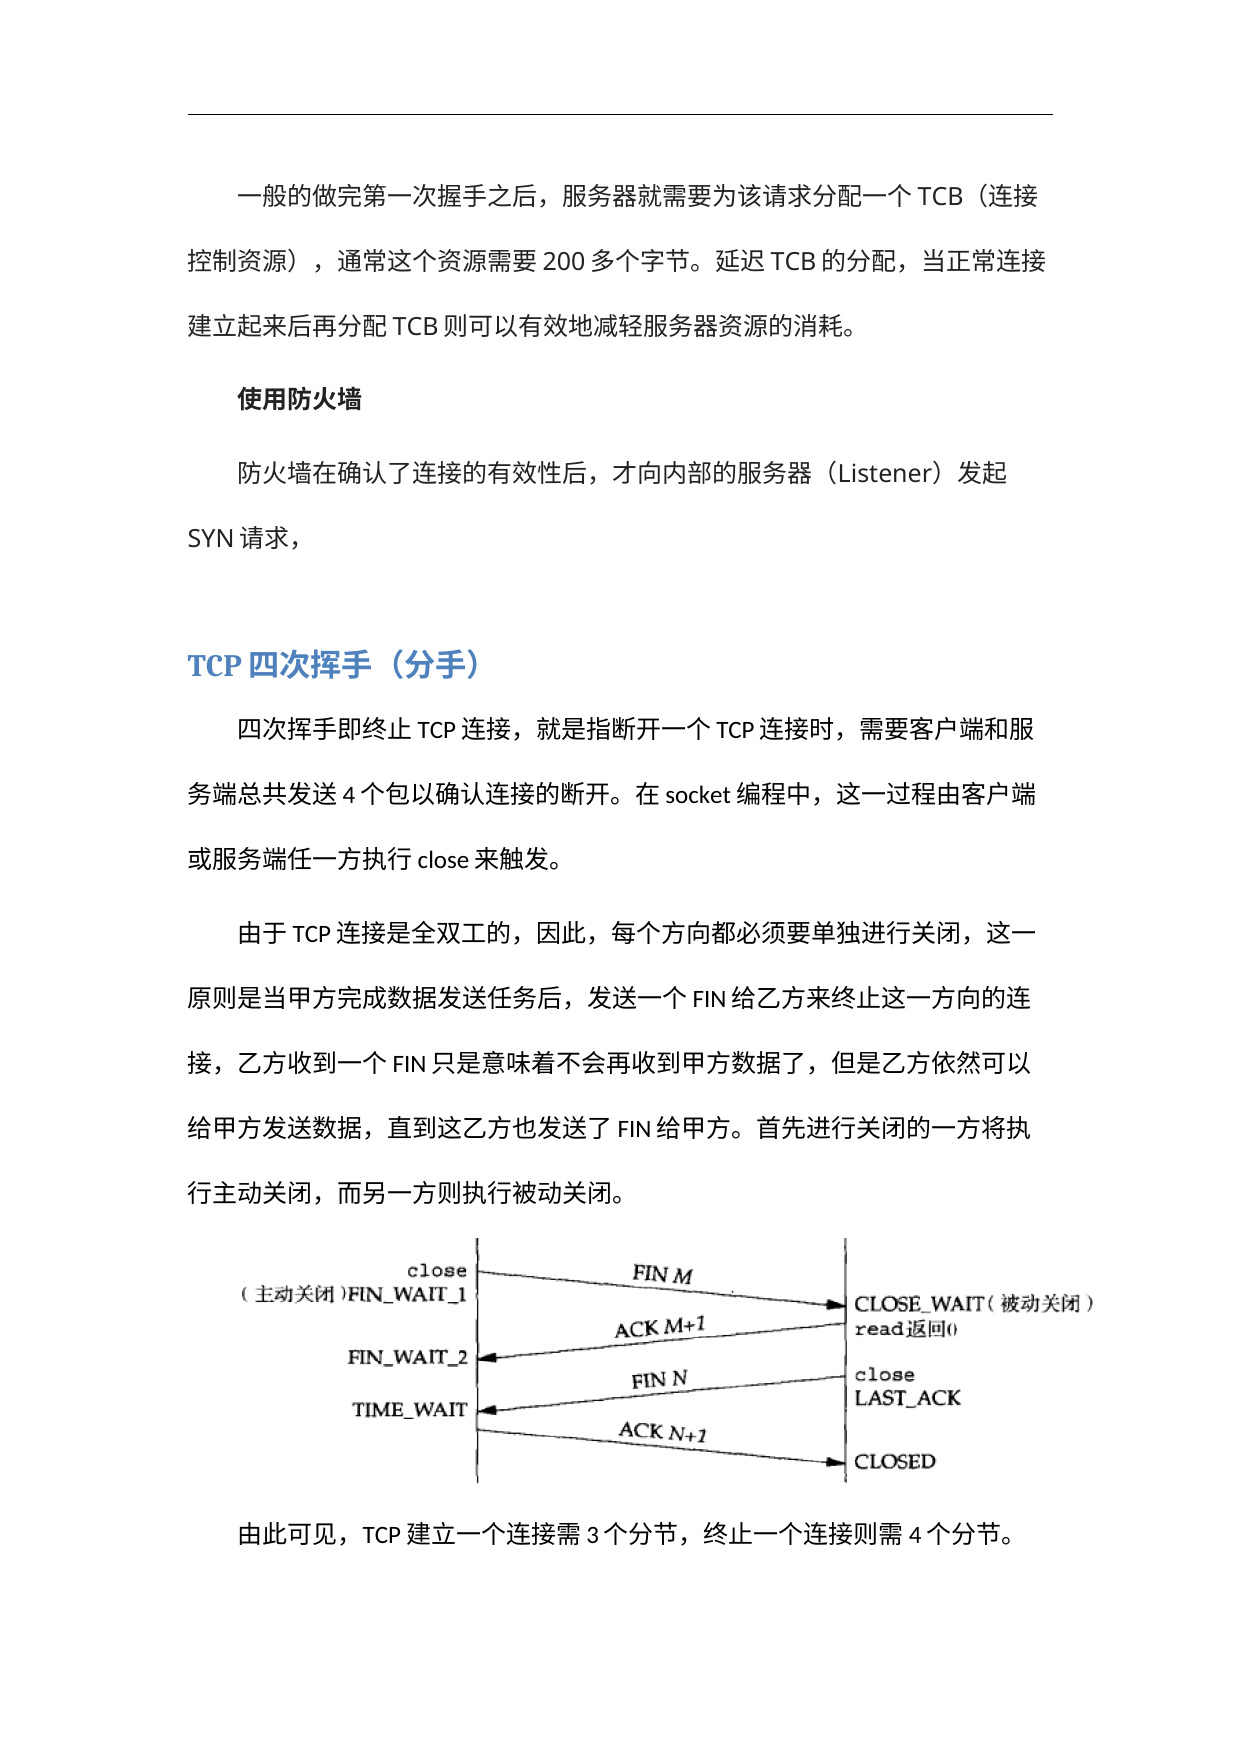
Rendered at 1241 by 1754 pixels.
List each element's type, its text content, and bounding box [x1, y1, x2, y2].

text 四次挥手即终止TCP连接，就是指断开一个TCP连接时，需要客户端和服务端总共发送4个包以确认连接的断开。在socket编程中，这一过程由客户端或服务端任一方执行close来触发。 [187, 695, 1053, 890]
text 使用防火墙 [187, 365, 1053, 430]
text 由于TCP连接是全双工的，因此，每个方向都必须要单独进行关闭，这一原则是当甲方完成数据发送任务后，发送一个FIN给乙方来终止这一方向的连接，乙方收到一个FIN只是意味着不会再收到甲方数据了，但是乙方依然可以给甲方发送数据，直到这乙方也发送了FIN给甲方。首先进行关闭的一方将执行主动关闭，而另一方则执行被动关闭。 [187, 899, 1053, 1224]
text 由此可见，TCP建立一个连接需3个分节，终止一个连接则需4个分节。 [187, 1500, 1053, 1565]
text 一般的做完第一次握手之后，服务器就需要为该请求分配一个TCB（连接控制资源），通常这个资源需要200多个字节。延迟TCB的分配，当正常连接建立起来后再分配TCB则可以有效地减轻服务器资源的消耗。 [187, 162, 1053, 357]
picture [237, 1238, 1103, 1486]
subtitle TCP四次挥手（分手） [187, 630, 1053, 695]
text 防火墙在确认了连接的有效性后，才向内部的服务器（Listener）发起SYN请求， [187, 439, 1053, 569]
